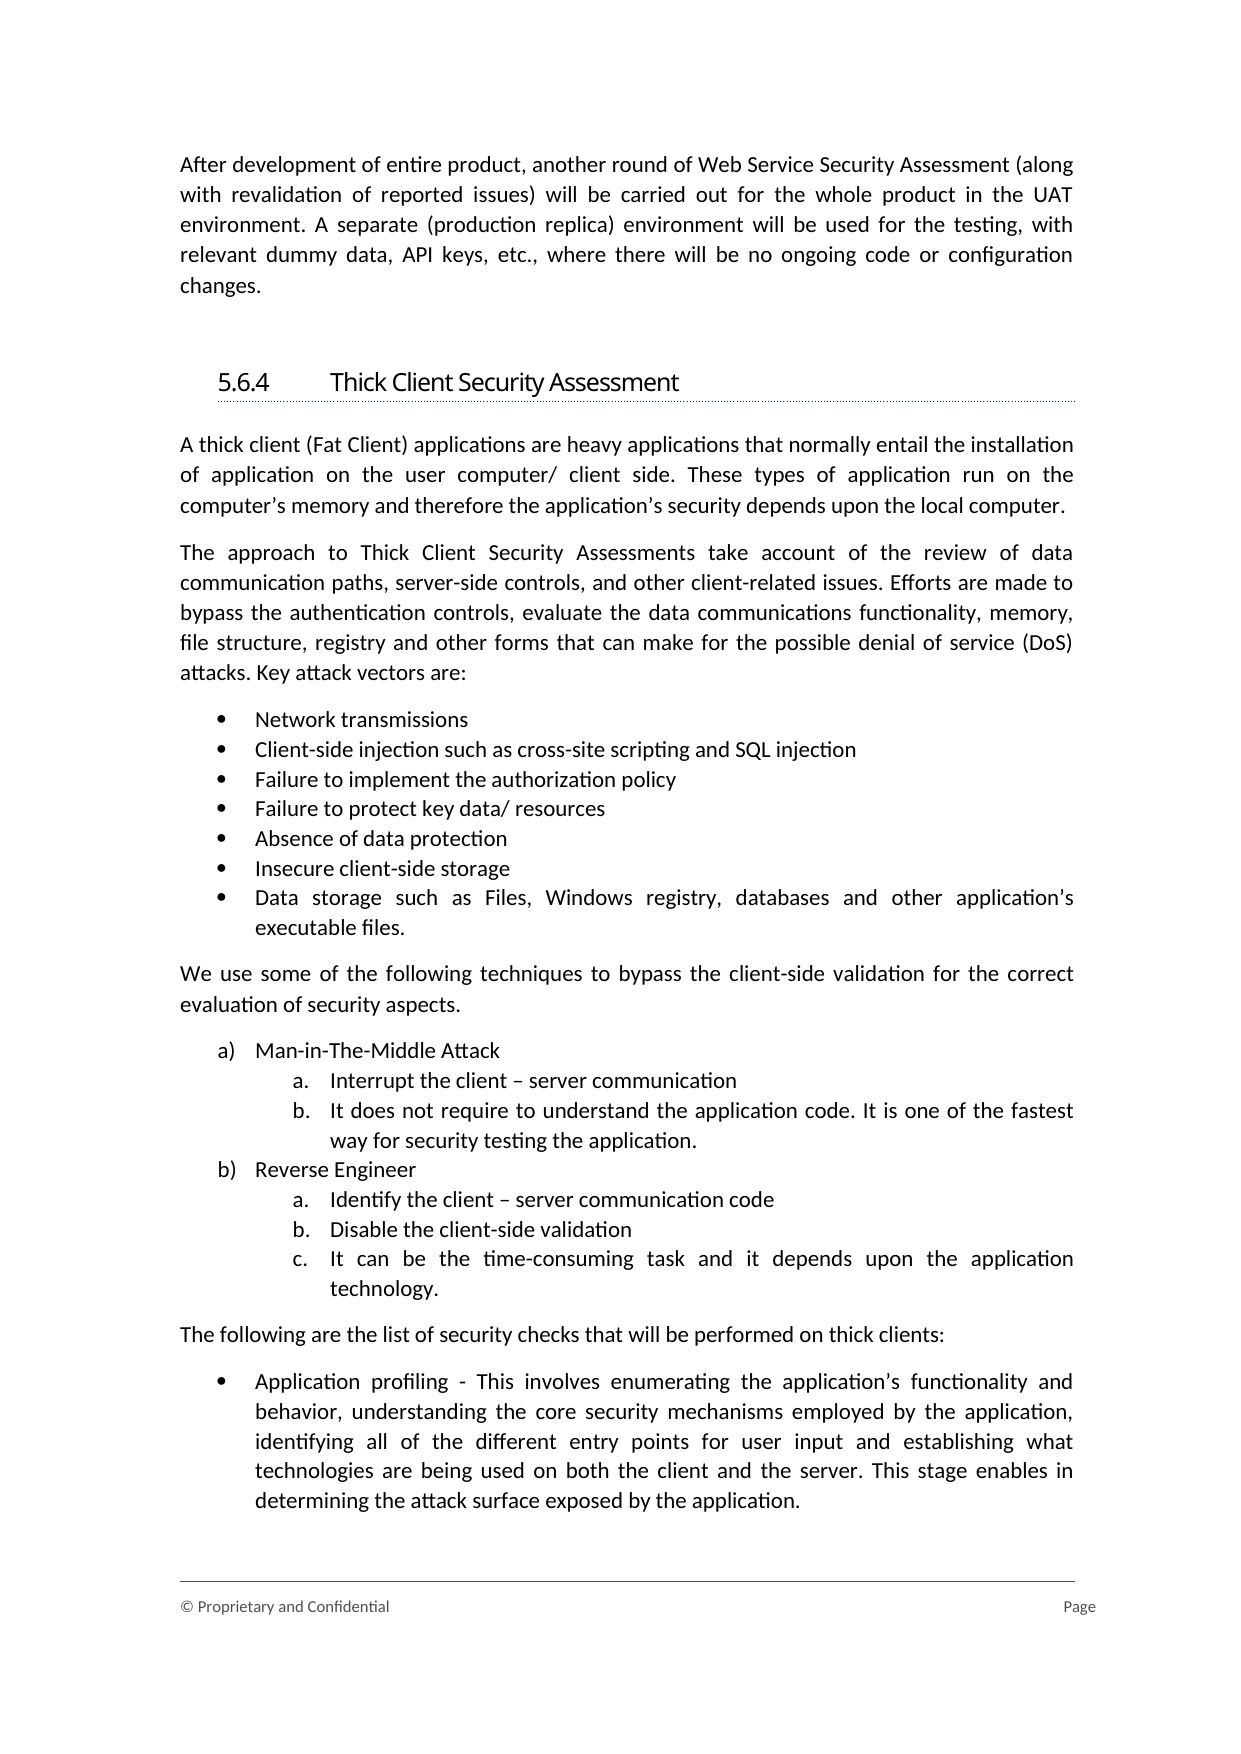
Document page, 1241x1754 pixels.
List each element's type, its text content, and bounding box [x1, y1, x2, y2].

list It can be the time-consuming task and it depends upon the application technology. [292, 1244, 1075, 1302]
list Failure to implement the authorization policy [217, 765, 1075, 793]
text A thick client (Fat Client) applications are heavy applications that normally entail the installation of application on the user computer/ client side. These types of application run on the computer’s memory and therefore the application’s security depends upon the local computer. [180, 430, 1075, 519]
text The following are the list of security checks that will be performed on thick clients: [180, 1321, 1075, 1348]
list Absence of data protection [217, 824, 1075, 852]
list Disable the client-side validation [292, 1215, 1075, 1243]
list Insecure client-side storage [217, 854, 1075, 882]
list Network transmissions [217, 705, 1075, 733]
subtitle Thick Client Security Assessment [217, 364, 1075, 401]
list Reverse Engineer [217, 1155, 1075, 1183]
list Identify the client – server communication code [292, 1185, 1075, 1213]
text We use some of the following techniques to bypass the client-side validation for the correct evaluation of security aspects. [180, 959, 1075, 1018]
list Man-in-The-Middle Attack [217, 1037, 1075, 1065]
list Interrupt the client – server communication [292, 1066, 1075, 1094]
list Data storage such as Files, Windows registry, databases and other application’s executable files. [217, 883, 1075, 941]
text The approach to Thick Client Security Assessments take account of the review of data communication paths, server-side controls, and other client-related issues. Efforts are made to bypass the authentication controls, evaluate the data communications functionality, memory, file structure, registry and other forms that can make for the possible denial of service (DoS) attacks. Key attack vectors are: [180, 538, 1075, 687]
list It does not require to understand the application code. It is one of the fastest way for security testing the application. [292, 1096, 1075, 1154]
list Client-side injection such as cross-site scripting and SQL injection [217, 735, 1075, 763]
text After development of entire product, another round of Web Service Security Assessment (along with revalidation of reported issues) will be carried out for the whole product in the UAT environment. A separate (production replica) environment will be used for the testing, with relevant dummy data, API keys, etc., where there will be no ongoing code or configuration changes. [180, 150, 1075, 299]
list Application profiling - This involves enumerating the application’s functionality and behavior, understanding the core security mechanisms employed by the application, identifying all of the different entry points for user input and establishing what technologies are being used on both the client and the server. This stage enables in determining the attack surface exposed by the application. [217, 1367, 1075, 1514]
list Failure to protect key data/ resources [217, 794, 1075, 822]
